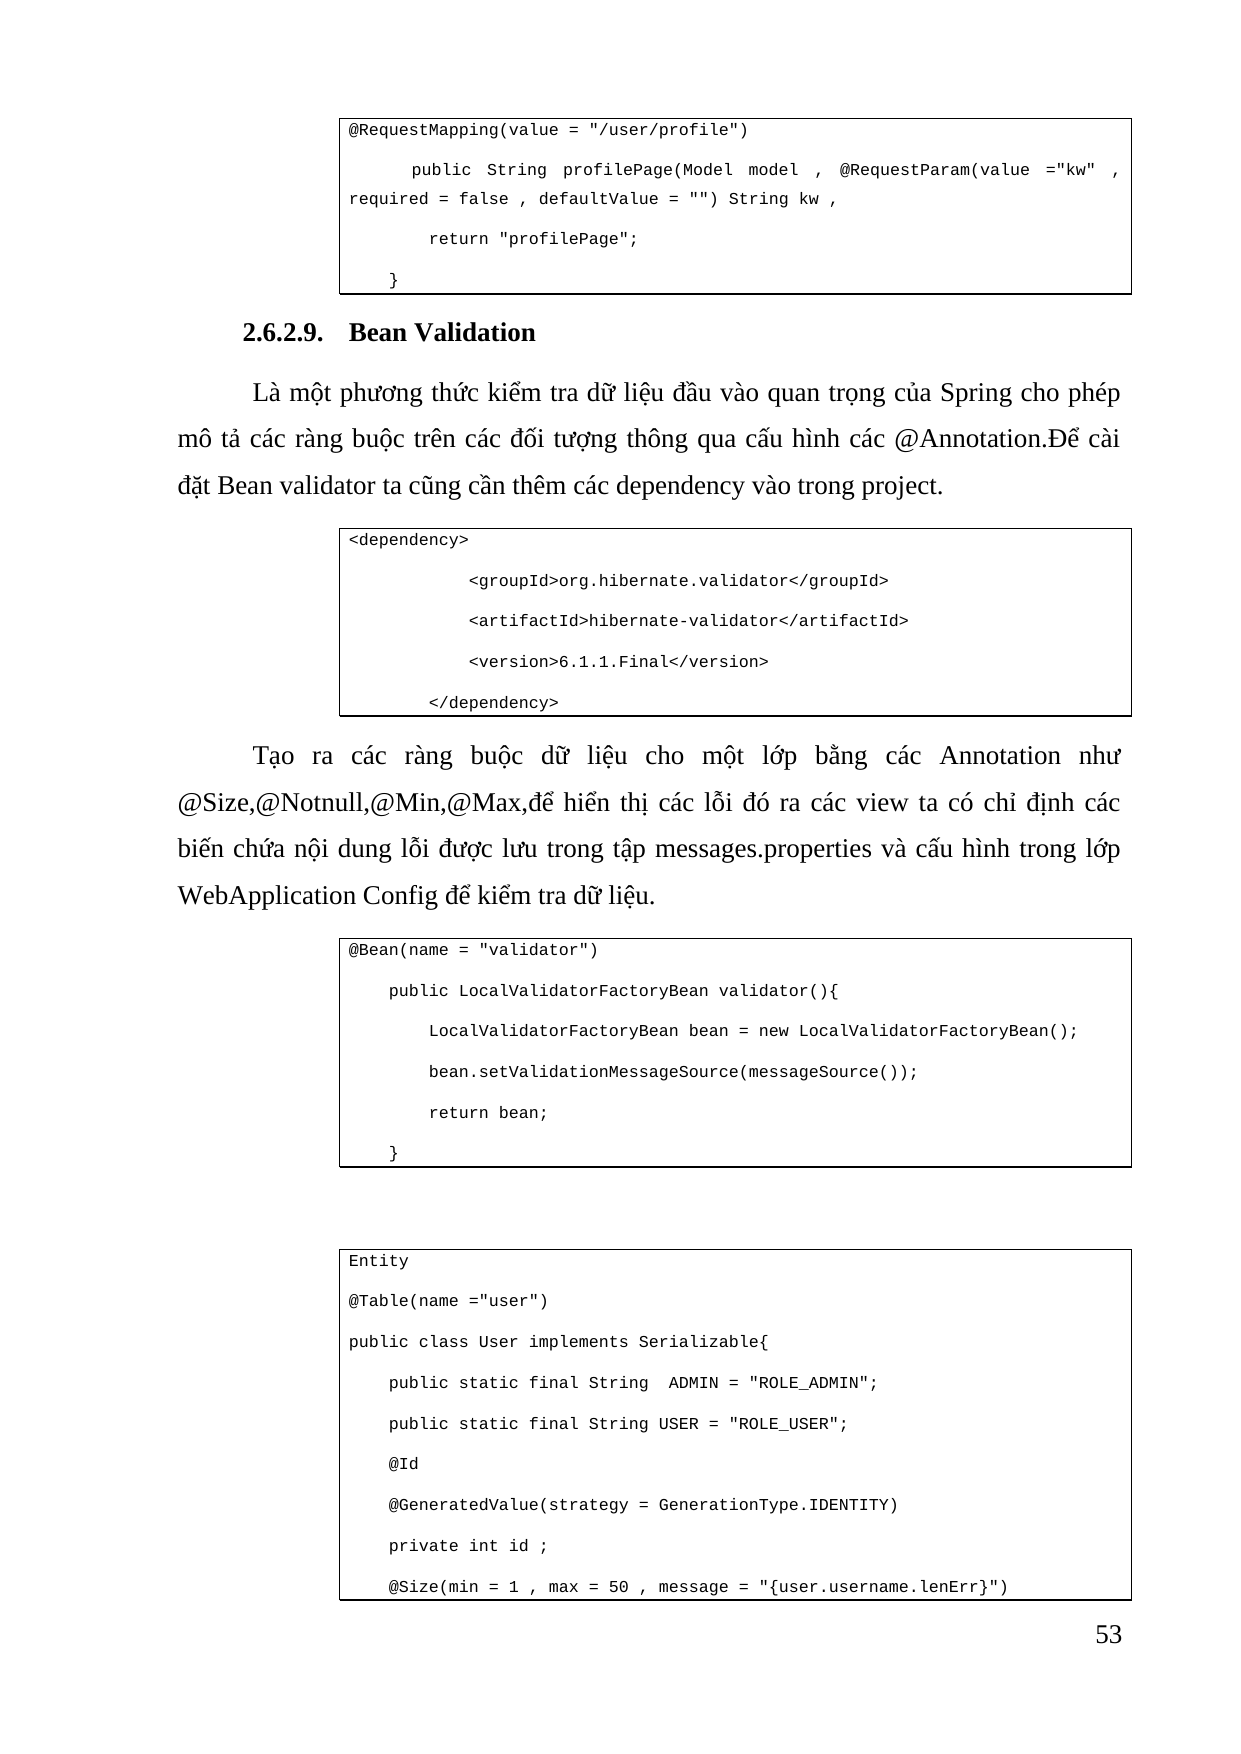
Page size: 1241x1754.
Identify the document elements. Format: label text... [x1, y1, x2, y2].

text </dependency> [340, 691, 1131, 715]
text <groupId>org.hibernate.validator</groupId> [340, 569, 1131, 591]
text public static final String ADMIN = "ROLE_ADMIN"; [340, 1371, 1131, 1393]
text } [340, 268, 1131, 293]
text @Size(min = 1 , max = 50 , message = "{user.username.lenErr}") [340, 1575, 1131, 1599]
text <artifactId>hibernate-validator</artifactId> [340, 610, 1131, 632]
text Entity [340, 1250, 1131, 1271]
text @GeneratedValue(strategy = GenerationType.IDENTITY) [340, 1493, 1131, 1516]
text <version>6.1.1.Final</version> [340, 650, 1131, 672]
text return "profilePage"; [340, 228, 1131, 250]
text @Table(name ="user") [340, 1290, 1131, 1312]
text LocalValidatorFactoryBean bean = new LocalValidatorFactoryBean(); [340, 1020, 1131, 1042]
subtitle Bean Validation [242, 317, 1122, 348]
text Tạo ra các ràng buộc dữ liệu cho một lớp bằng các Annotation như @Size,@Notnull,@Min,@Max,để hiển thị các lỗi đó ra các view ta có chỉ định các biến chứa nội dung lỗi được lưu trong tập messages.properties và cấu hình trong lớp WebApplication Config để kiểm tra dữ liệu. [177, 739, 1122, 910]
text bean.setValidationMessageSource(messageSource()); [340, 1061, 1131, 1082]
text public String profilePage(Model model , @RequestParam(value ="kw" , required = false , defaultValue = "") String kw , [340, 159, 1131, 209]
text public static final String USER = "ROLE_USER"; [340, 1412, 1131, 1434]
text private int id ; [340, 1534, 1131, 1556]
text public LocalValidatorFactoryBean validator(){ [340, 979, 1131, 1001]
text @RequestMapping(value = "/user/profile") [340, 119, 1131, 140]
text Là một phương thức kiểm tra dữ liệu đầu vào quan trọng của Spring cho phép mô tả các ràng buộc trên các đối tượng thông qua cấu hình các @Annotation.Để cài đặt Bean validator ta cũng cần thêm các dependency vào trong project. [177, 376, 1122, 500]
text @Bean(name = "validator") [340, 939, 1131, 960]
text @Id [340, 1453, 1131, 1475]
text public class User implements Serializable{ [340, 1331, 1131, 1353]
text } [340, 1142, 1131, 1166]
text return bean; [340, 1101, 1131, 1123]
text <dependency> [340, 529, 1131, 550]
